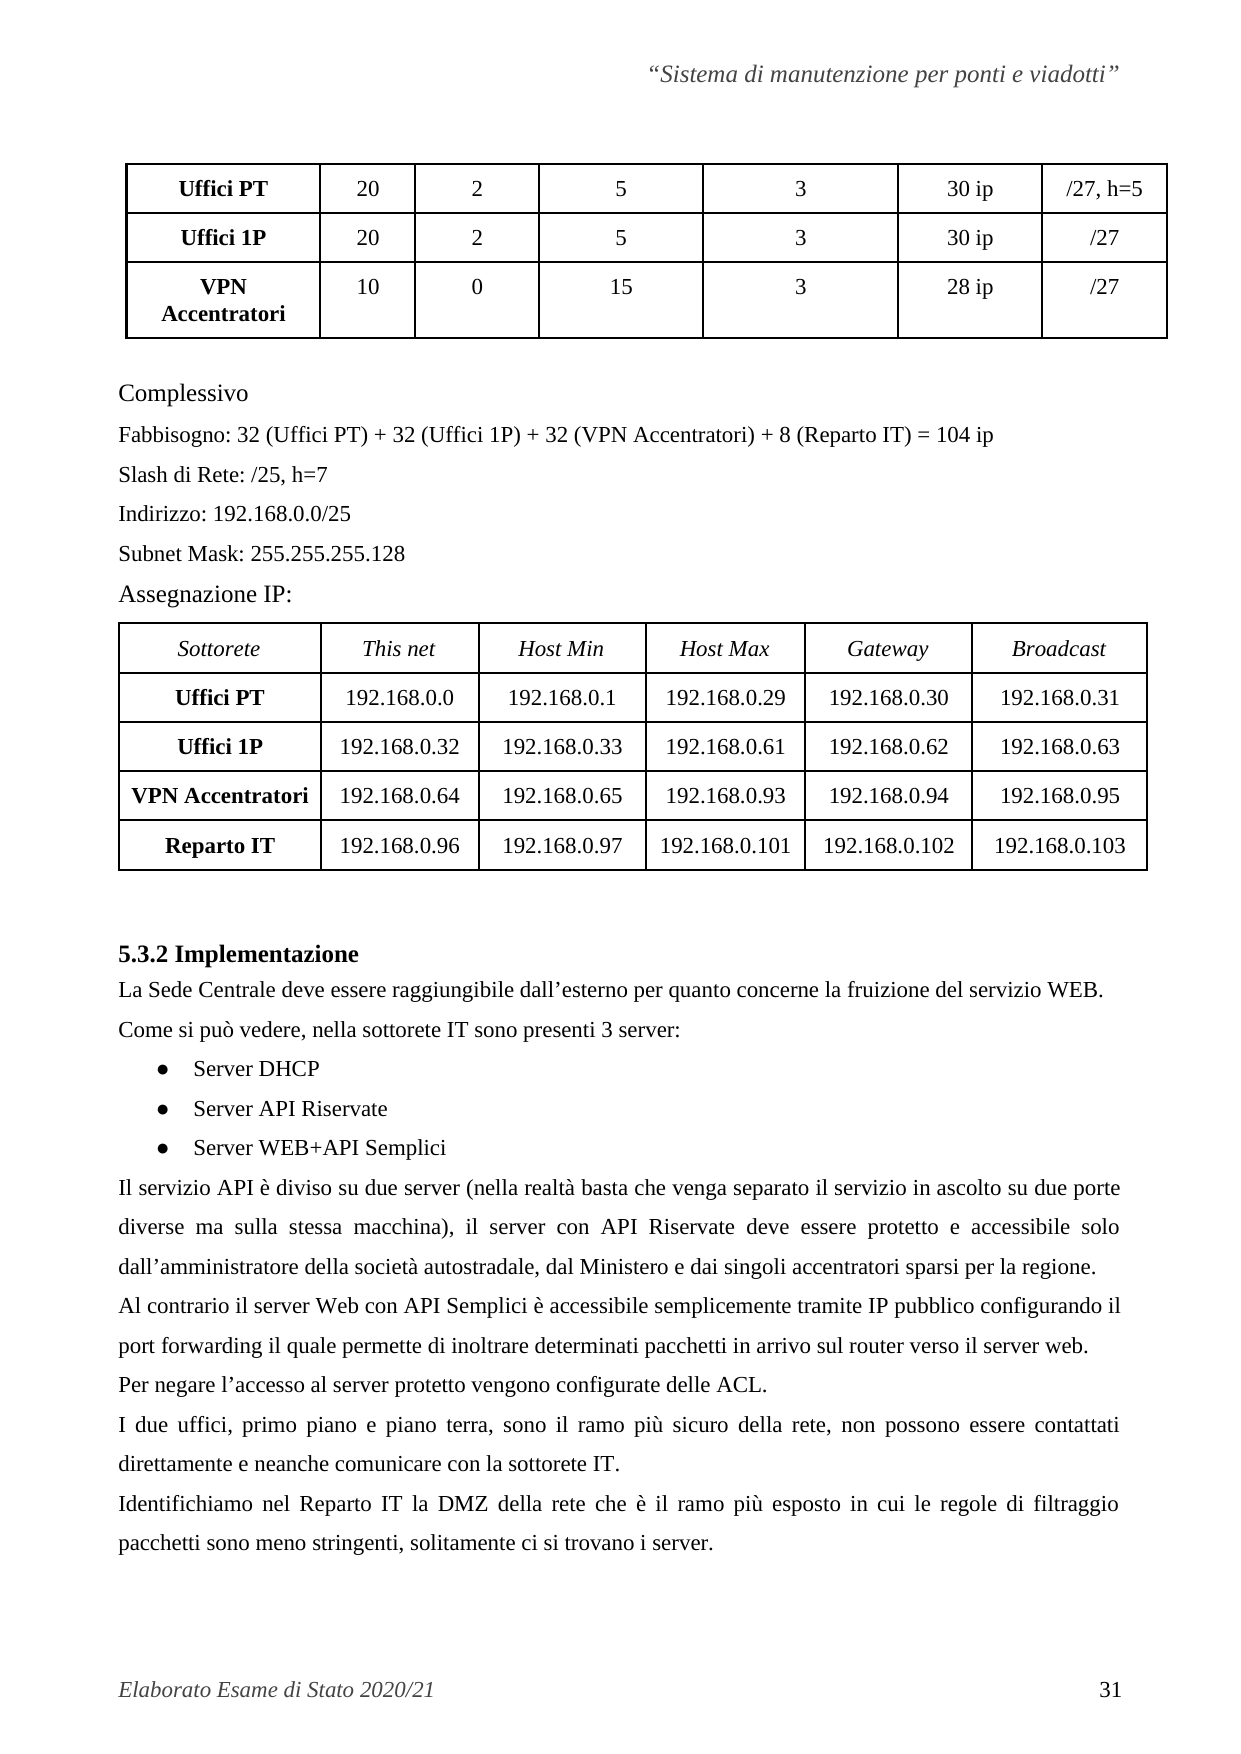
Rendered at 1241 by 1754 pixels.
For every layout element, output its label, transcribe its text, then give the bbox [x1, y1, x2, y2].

table_header Gateway [806, 624, 971, 672]
table_cell 192.168.0.31 [973, 674, 1146, 721]
text Complessivo [118, 378, 1122, 407]
table_cell 192.168.0.103 [973, 821, 1146, 869]
table_header Host Max [647, 624, 804, 672]
table_cell 30 ip [899, 165, 1041, 212]
table_cell VPN Accentratori [120, 772, 320, 819]
table_cell 192.168.0.29 [647, 674, 804, 721]
table_cell 192.168.0.32 [322, 723, 478, 770]
table_header Sottorete [120, 624, 320, 672]
table_cell 192.168.0.63 [973, 723, 1146, 770]
table_cell 20 [321, 214, 414, 261]
table_cell 5 [540, 214, 702, 261]
table_cell 15 [540, 263, 702, 337]
text La Sede Centrale deve essere raggiungibile dall’esterno per quanto concerne la fruizione del servizio WEB. [118, 976, 1122, 1003]
table_cell 192.168.0.93 [647, 772, 804, 819]
table_cell 192.168.0.97 [480, 821, 645, 869]
table_cell 0 [416, 263, 538, 337]
table_cell 192.168.0.94 [806, 772, 971, 819]
table_cell VPN Accentratori [128, 263, 319, 337]
table_cell /27 [1043, 263, 1166, 337]
text Il servizio API è diviso su due server (nella realtà basta che venga separato il servizio in ascolto su due porte diverse ma sulla stessa macchina), il server con API Riservate deve essere protetto e accessibile solo dall’amministratore della società autostradale, dal Ministero e dai singoli accentratori sparsi per la regione. [118, 1174, 1122, 1279]
text Identifichiamo nel Reparto IT la DMZ della rete che è il ramo più esposto in cui le regole di filtraggio pacchetti sono meno stringenti, solitamente ci si trovano i server. [118, 1490, 1122, 1556]
text Indirizzo: 192.168.0.0/25 [118, 500, 1122, 527]
table_cell 192.168.0.102 [806, 821, 971, 869]
list Server WEB+API Semplici [156, 1134, 1122, 1161]
table_cell Uffici 1P [120, 723, 320, 770]
table_cell 192.168.0.0 [322, 674, 478, 721]
table_cell 3 [704, 165, 897, 212]
list Server DHCP [156, 1055, 1122, 1082]
text Assegnazione IP: [118, 579, 1122, 608]
table_cell 3 [704, 214, 897, 261]
table_cell 192.168.0.95 [973, 772, 1146, 819]
table_cell 192.168.0.30 [806, 674, 971, 721]
table_cell 28 ip [899, 263, 1041, 337]
subtitle 5.3.2 Implementazione [118, 939, 1122, 968]
table_cell 192.168.0.101 [647, 821, 804, 869]
table_cell 192.168.0.64 [322, 772, 478, 819]
text Come si può vedere, nella sottorete IT sono presenti 3 server: [118, 1016, 1122, 1042]
text Slash di Rete: /25, h=7 [118, 461, 1122, 487]
list Server API Riservate [156, 1095, 1122, 1121]
table_cell 30 ip [899, 214, 1041, 261]
table_cell /27, h=5 [1043, 165, 1166, 212]
table_cell /27 [1043, 214, 1166, 261]
table_cell 2 [416, 214, 538, 261]
text Al contrario il server Web con API Semplici è accessibile semplicemente tramite IP pubblico configurando il port forwarding il quale permette di inoltrare determinati pacchetti in arrivo sul router verso il server web. [118, 1292, 1122, 1358]
table_cell 2 [416, 165, 538, 212]
table_cell 192.168.0.62 [806, 723, 971, 770]
table_header Broadcast [973, 624, 1146, 672]
table_header This net [322, 624, 478, 672]
table_cell 5 [540, 165, 702, 212]
table_cell 20 [321, 165, 414, 212]
table_cell Uffici 1P [128, 214, 319, 261]
table_cell 192.168.0.61 [647, 723, 804, 770]
table_cell 10 [321, 263, 414, 337]
text Subnet Mask: 255.255.255.128 [118, 540, 1122, 566]
table_cell Uffici PT [128, 165, 319, 212]
text Per negare l’accesso al server protetto vengono configurate delle ACL. [118, 1371, 1122, 1398]
table_cell 192.168.0.65 [480, 772, 645, 819]
text Fabbisogno: 32 (Uffici PT) + 32 (Uffici 1P) + 32 (VPN Accentratori) + 8 (Reparto IT) = 104 ip [118, 421, 1122, 448]
table_cell Reparto IT [120, 821, 320, 869]
table_header Host Min [480, 624, 645, 672]
table_cell Uffici PT [120, 674, 320, 721]
table_cell 192.168.0.1 [480, 674, 645, 721]
text I due uffici, primo piano e piano terra, sono il ramo più sicuro della rete, non possono essere contattati direttamente e neanche comunicare con la sottorete IT. [118, 1411, 1122, 1477]
table_cell 192.168.0.33 [480, 723, 645, 770]
table_cell 192.168.0.96 [322, 821, 478, 869]
table_cell 3 [704, 263, 897, 337]
